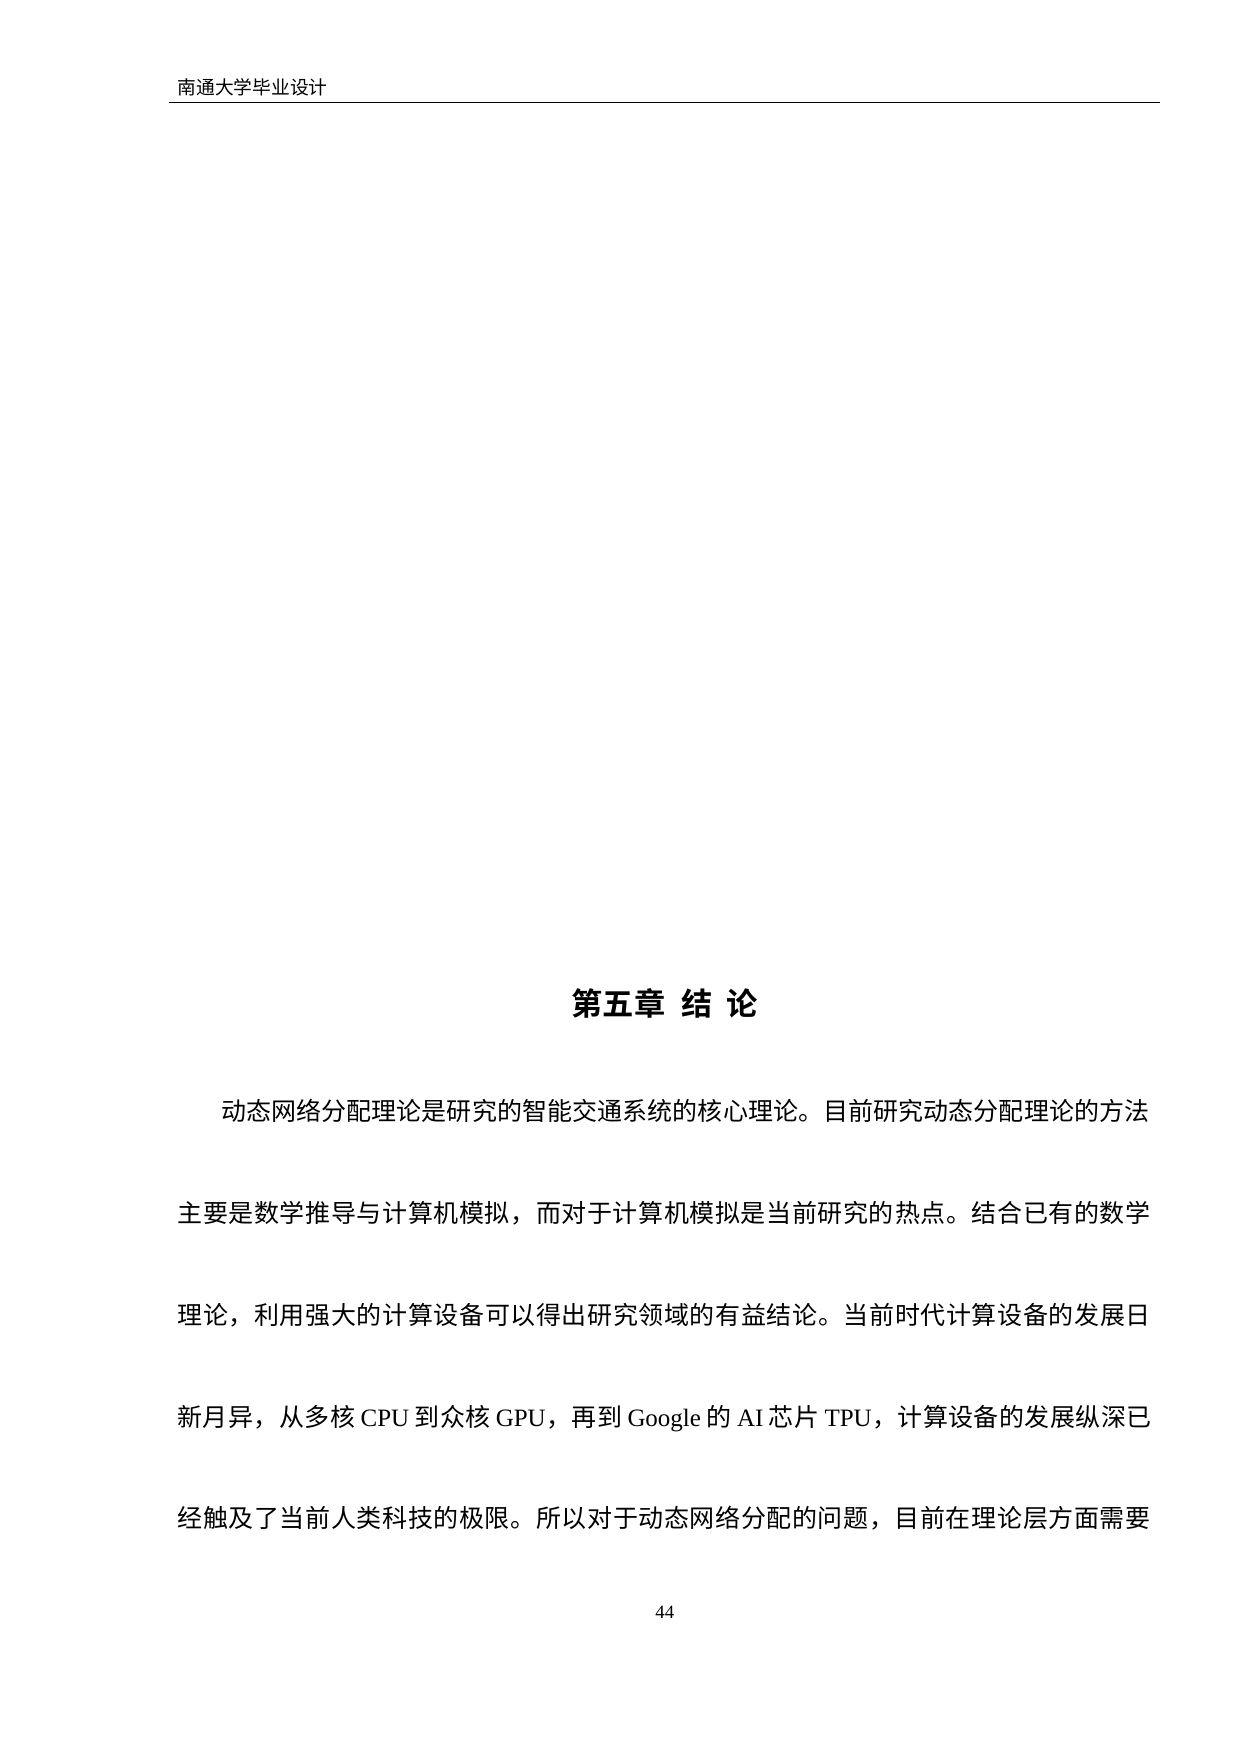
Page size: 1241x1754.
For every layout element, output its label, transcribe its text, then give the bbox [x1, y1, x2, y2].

subtitle 结 论 [177, 968, 1152, 1036]
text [177, 1076, 1152, 1551]
